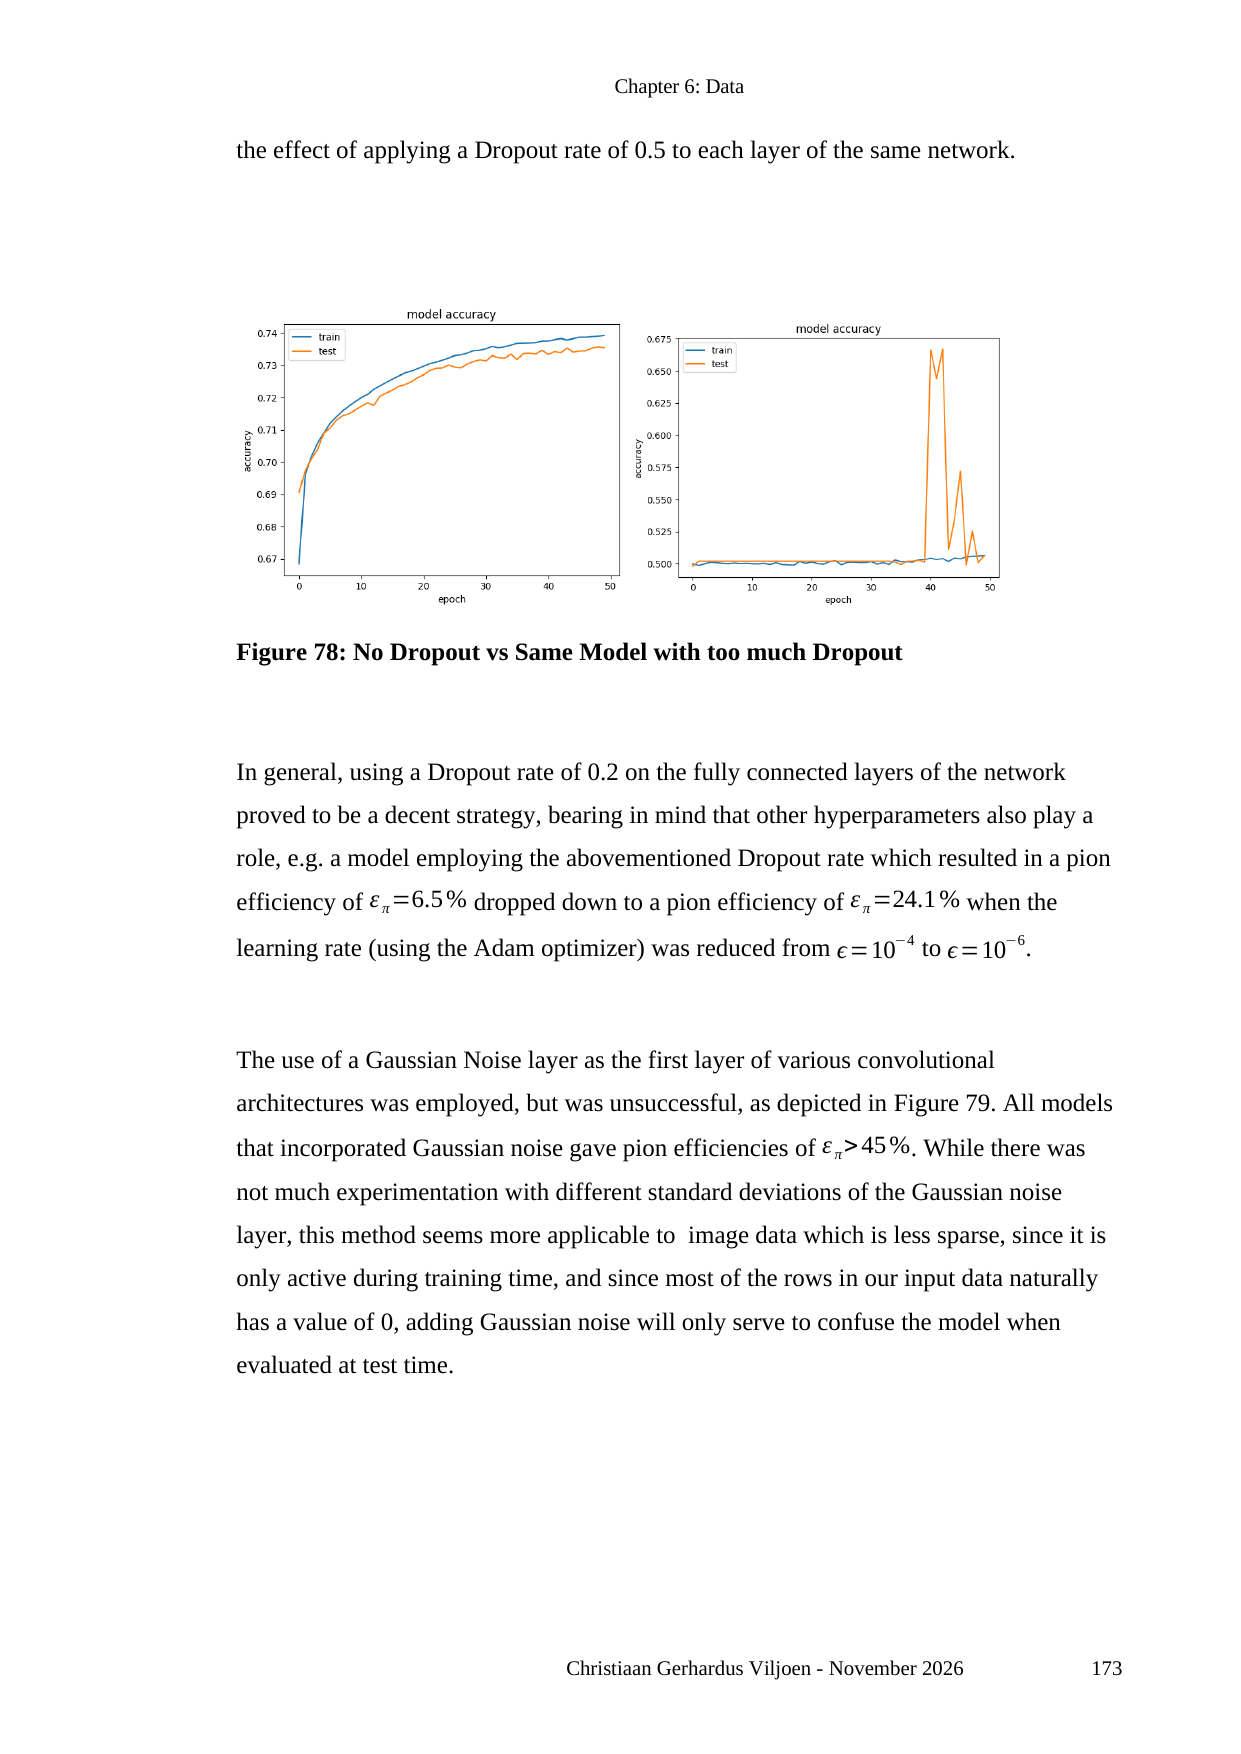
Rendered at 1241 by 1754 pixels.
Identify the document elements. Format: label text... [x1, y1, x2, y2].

text In general, using a Dropout rate of 0.2 on the fully connected layers of the network proved to be a decent strategy, bearing in mind that other hyperparameters also play a role, e.g. a model employing the abovementioned Dropout rate which resulted in a pion efficiency of dropped down to a pion efficiency of when the learning rate (using the Adam optimizer) was reduced from to . [236, 757, 1122, 963]
picture [236, 302, 1007, 611]
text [236, 135, 1122, 164]
